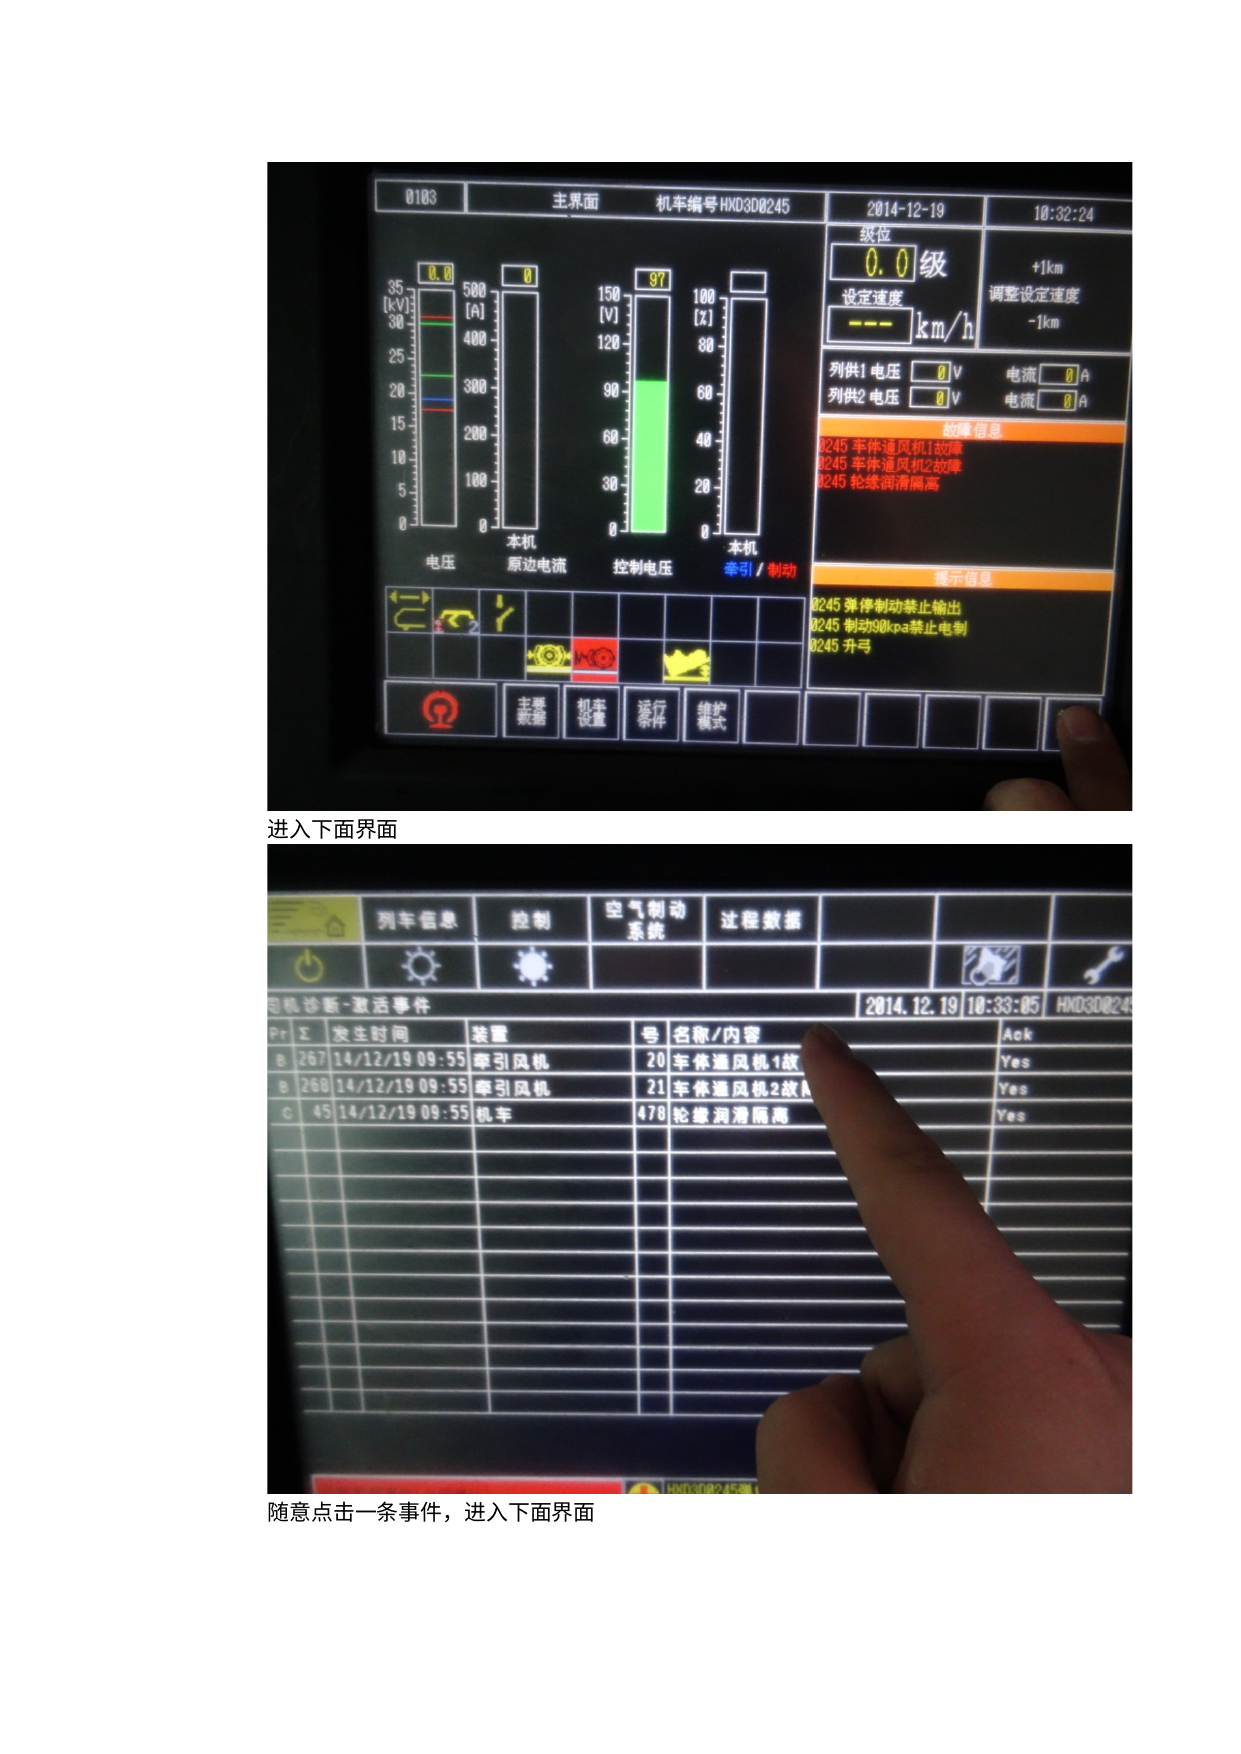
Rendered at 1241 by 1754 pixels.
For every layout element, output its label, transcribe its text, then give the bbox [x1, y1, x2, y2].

list 随意点击一条事件，进入下面界面 [225, 1494, 1053, 1527]
picture [267, 844, 1133, 1494]
picture [267, 162, 1133, 811]
list 进入下面界面 [225, 812, 1053, 844]
